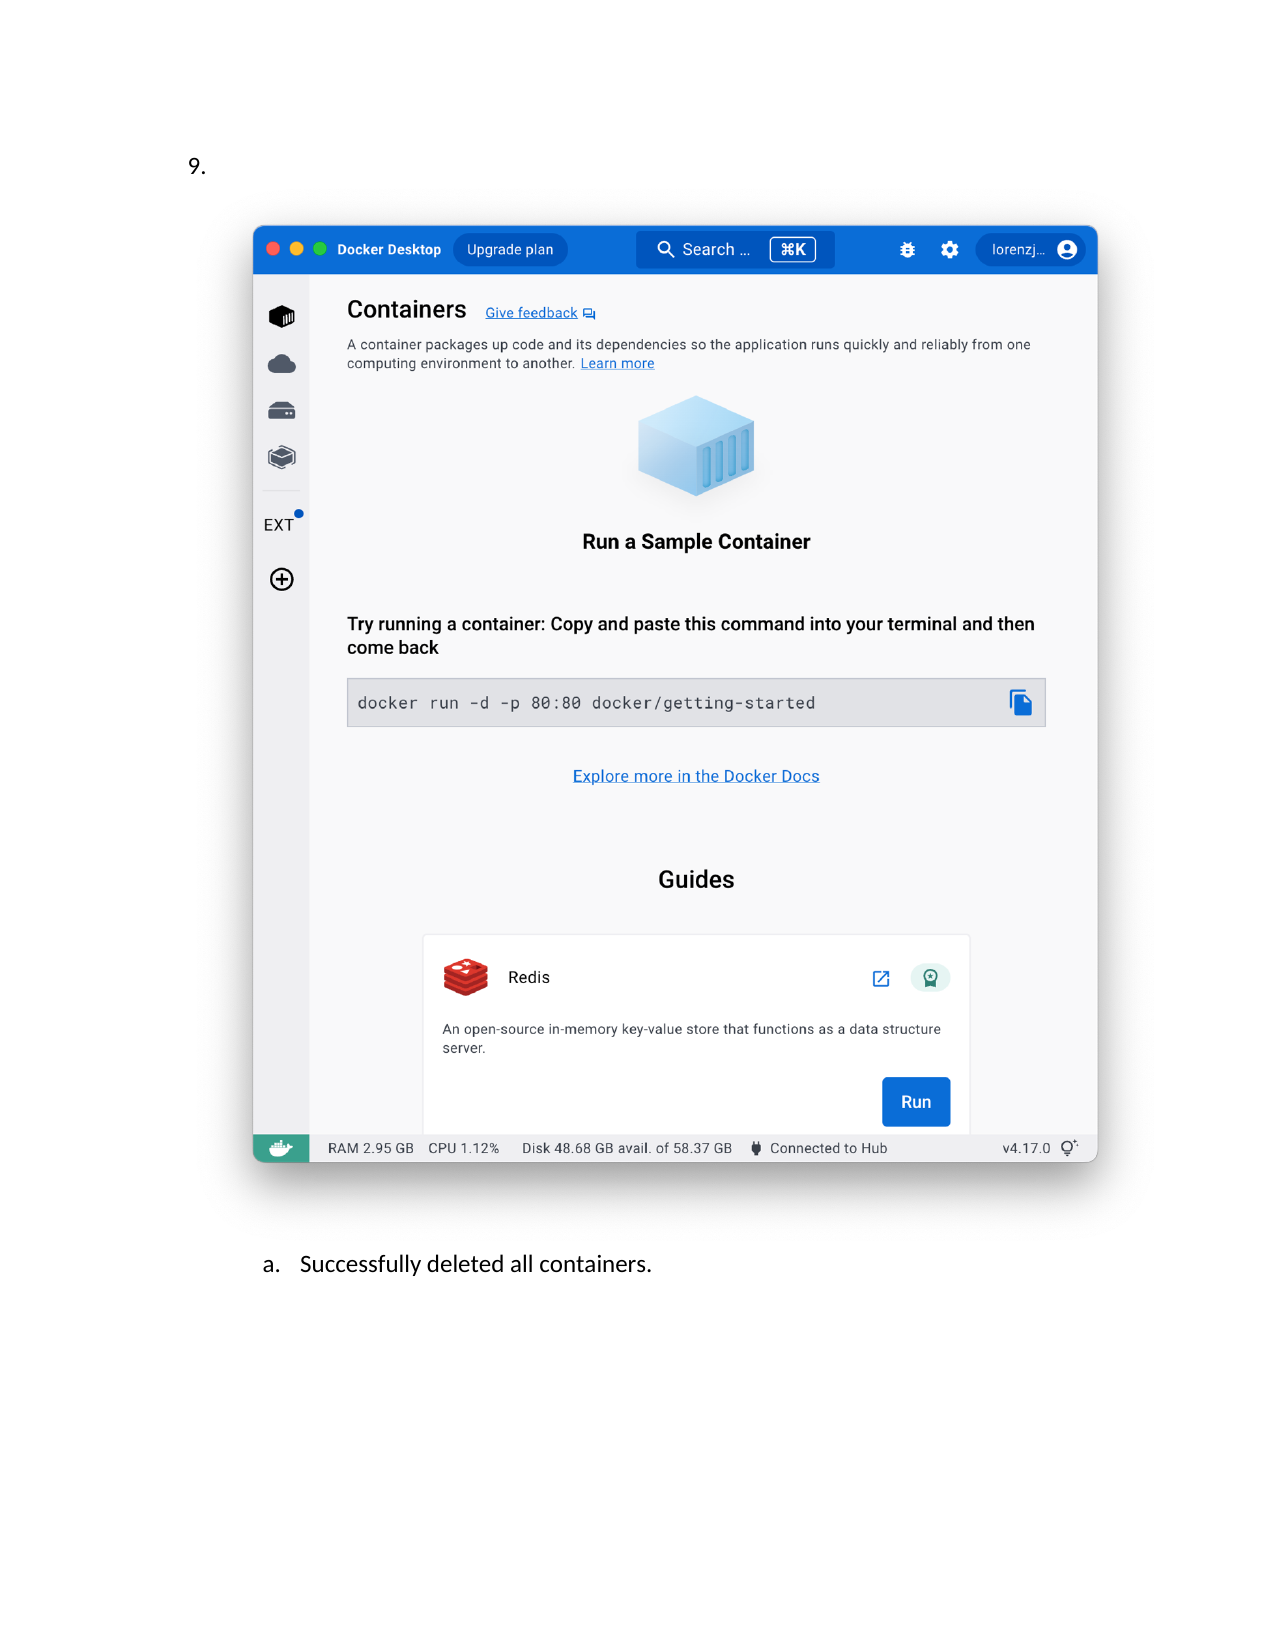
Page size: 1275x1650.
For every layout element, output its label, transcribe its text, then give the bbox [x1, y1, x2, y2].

picture [187, 180, 1163, 1249]
list Successfully deleted all containers. [262, 1249, 1125, 1279]
